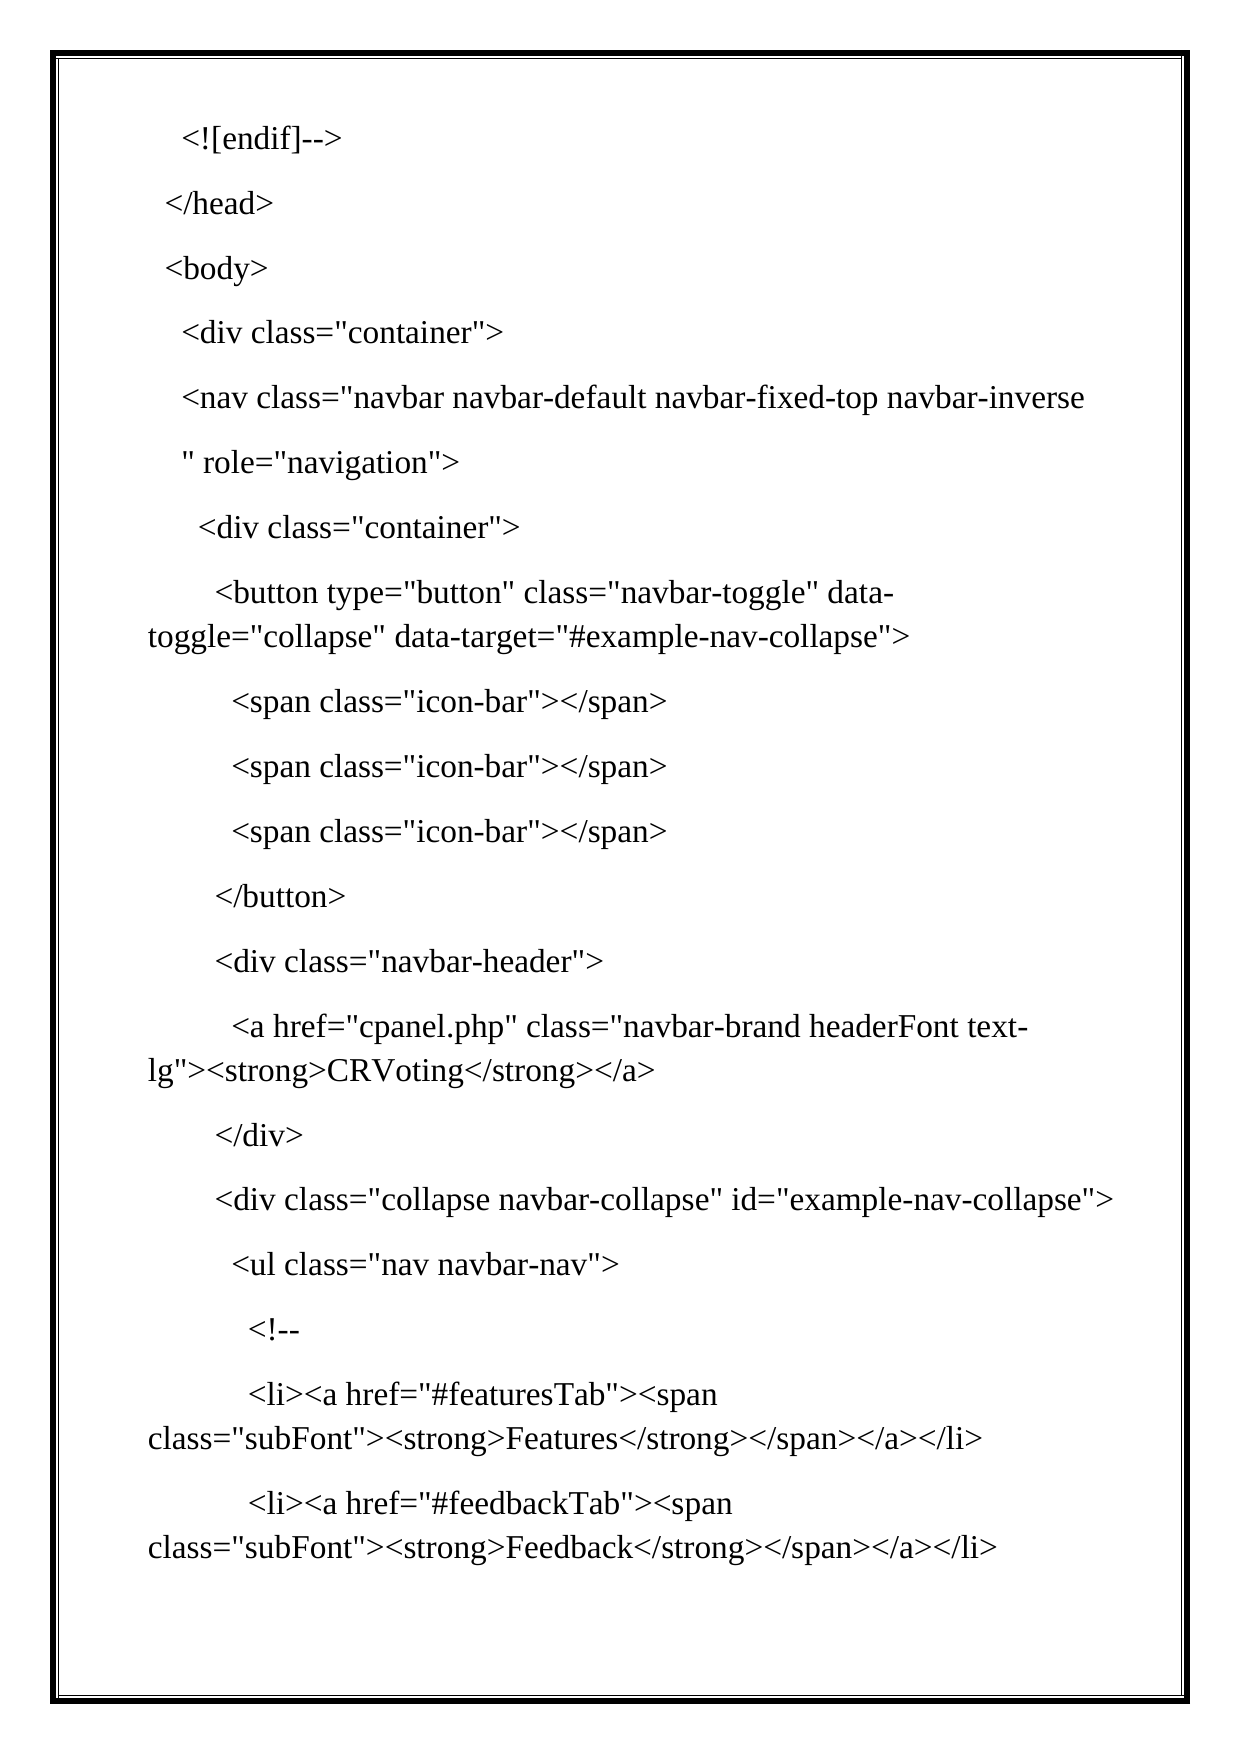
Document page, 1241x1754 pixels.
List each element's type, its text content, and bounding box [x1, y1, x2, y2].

text <!-- [148, 1309, 1122, 1348]
text <span class="icon-bar"></span> [148, 811, 1122, 849]
text <![endif]--> [148, 118, 1122, 156]
text <button type="button" class="navbar-toggle" data-toggle="collapse" data-target="#example-nav-collapse"> [148, 572, 1122, 655]
text </div> [148, 1115, 1122, 1153]
text <body> [148, 248, 1122, 286]
text <div class="container"> [148, 313, 1122, 351]
text <li><a href="#feedbackTab"><span class="subFont"><strong>Feedback</strong></span></a></li> [148, 1483, 1122, 1566]
text <span class="icon-bar"></span> [148, 746, 1122, 784]
text <div class="collapse navbar-collapse" id="example-nav-collapse"> [148, 1180, 1122, 1218]
text <div class="container"> [148, 507, 1122, 546]
text " role="navigation"> [148, 443, 1122, 481]
text </head> [148, 183, 1122, 221]
text <nav class="navbar navbar-default navbar-fixed-top navbar-inverse [148, 378, 1122, 416]
text <span class="icon-bar"></span> [148, 681, 1122, 720]
text <div class="navbar-header"> [148, 941, 1122, 979]
text </button> [148, 876, 1122, 914]
text <ul class="nav navbar-nav"> [148, 1244, 1122, 1283]
text <li><a href="#featuresTab"><span class="subFont"><strong>Features</strong></span></a></li> [148, 1374, 1122, 1457]
text <a href="cpanel.php" class="navbar-brand headerFont text-lg"><strong>CRVoting</strong></a> [148, 1006, 1122, 1088]
